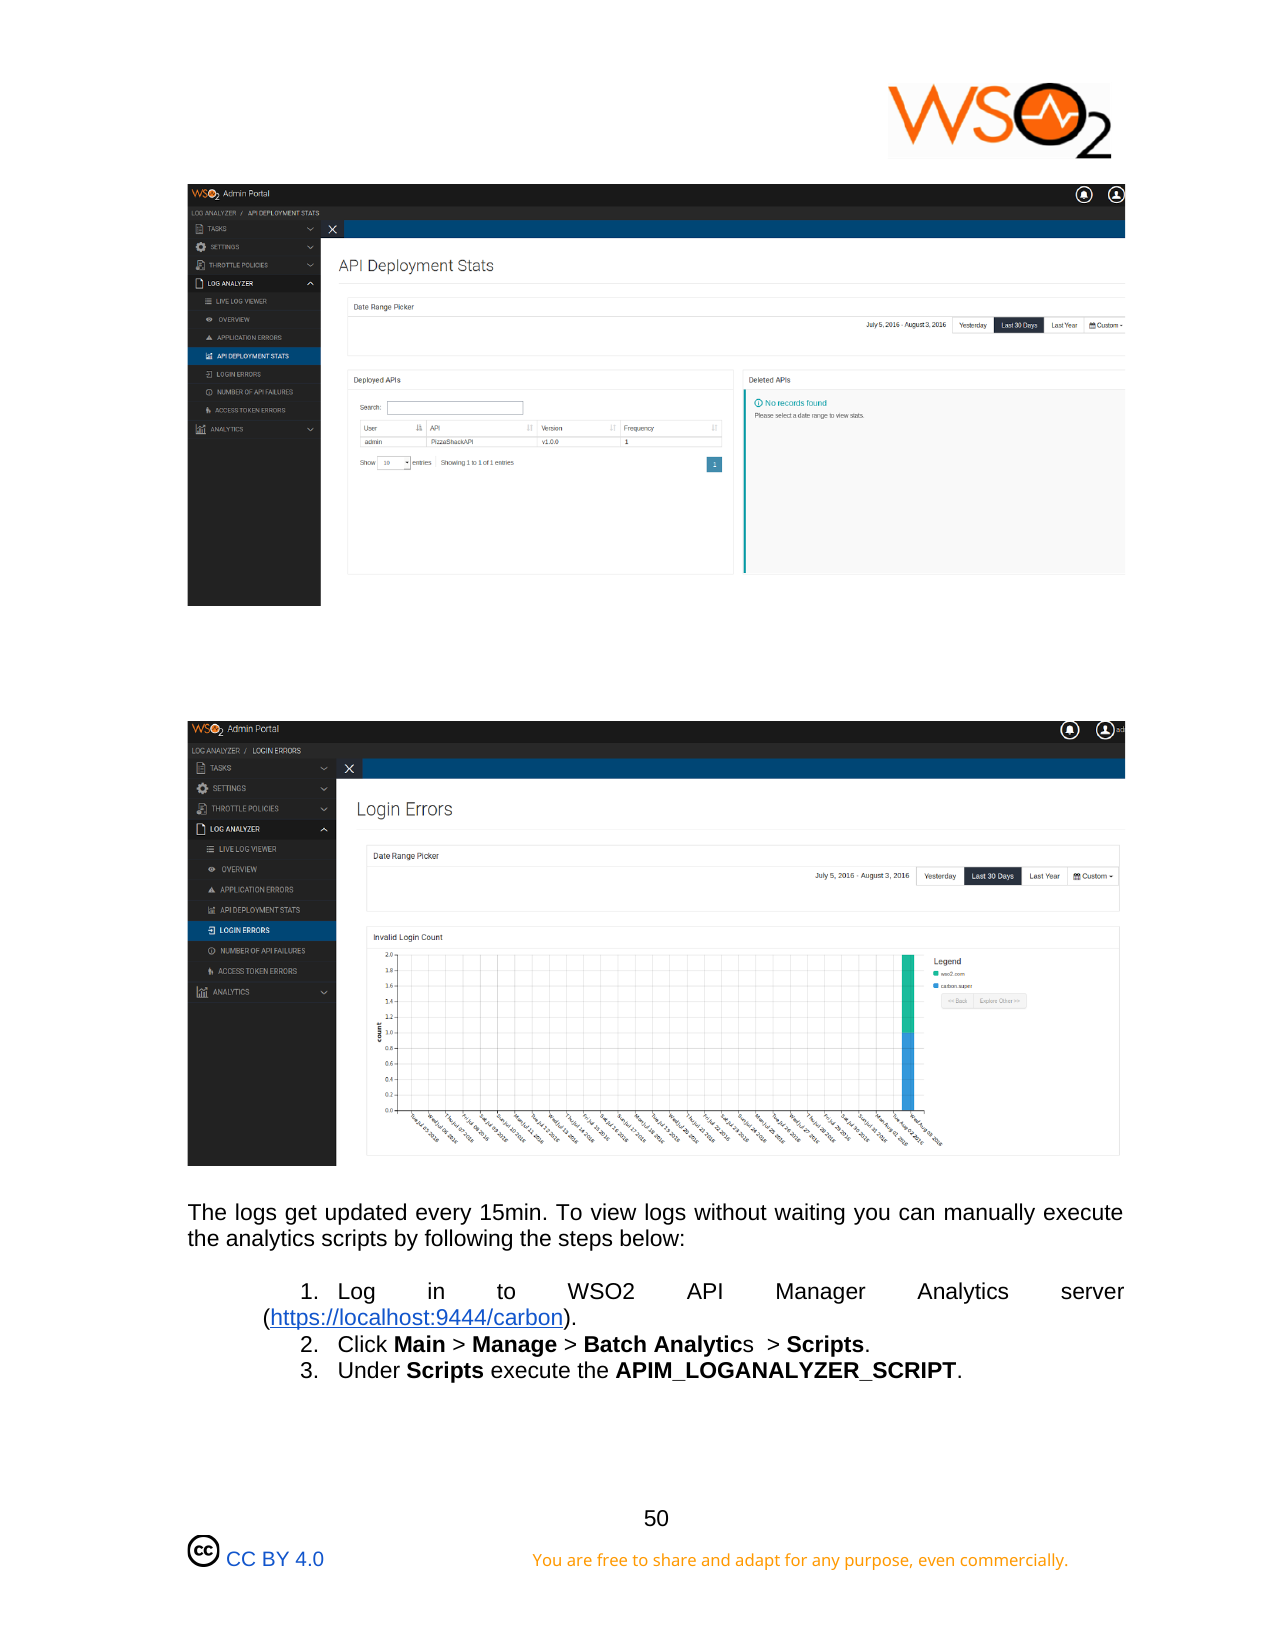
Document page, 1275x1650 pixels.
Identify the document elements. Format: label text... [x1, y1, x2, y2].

picture [187, 721, 1125, 1166]
picture [887, 82, 1112, 159]
picture [187, 1535, 220, 1567]
list Click Main > Manage > Batch Analytics > Scripts. [262, 1331, 1125, 1357]
list Log in to WSO2 API Manager Analytics server (https://localhost:9444/carbon). [262, 1278, 1125, 1331]
list Under Scripts execute the APIM_LOGANALYZER_SCRIPT. [262, 1357, 1125, 1383]
text The logs get updated every 15min. To view logs without waiting you can manually execute the analytics scripts by following the steps below: [187, 1199, 1125, 1252]
picture [187, 184, 1125, 606]
